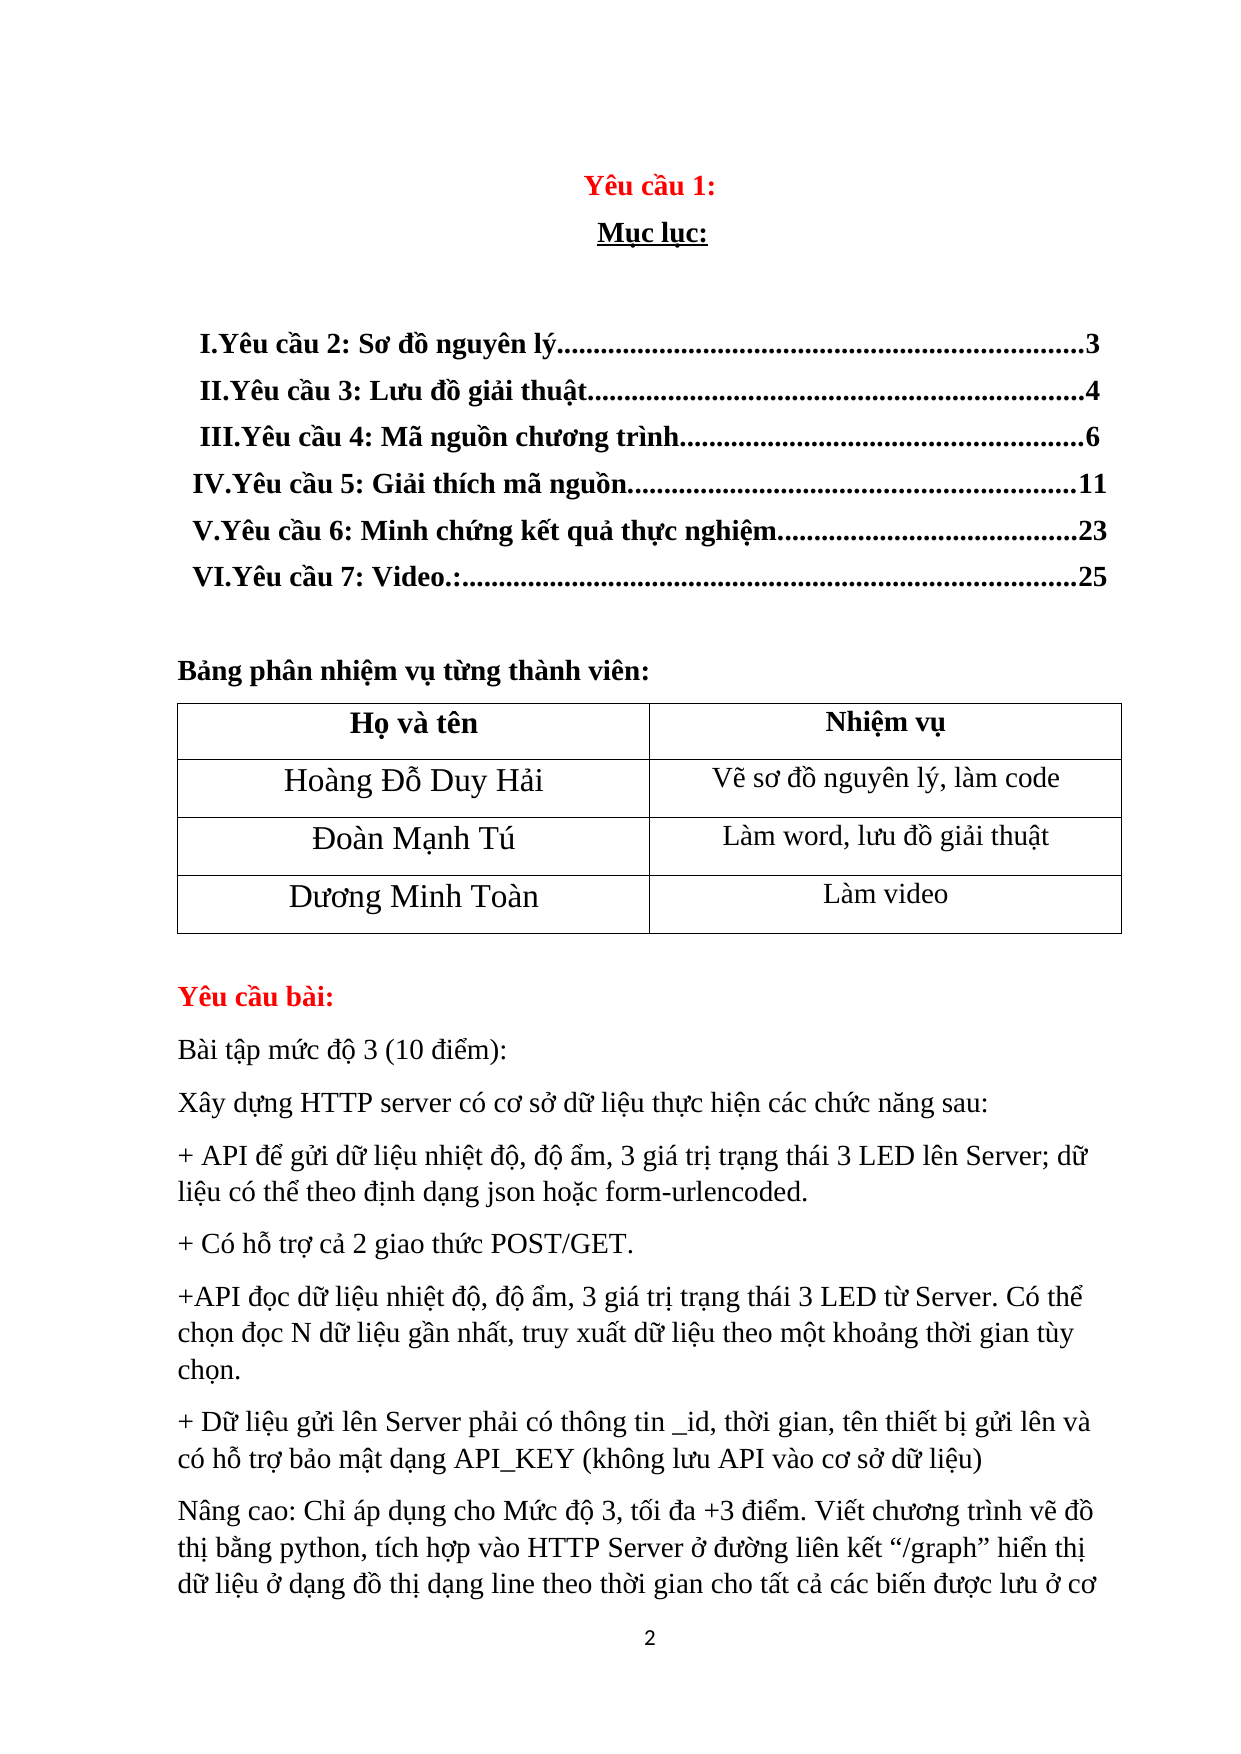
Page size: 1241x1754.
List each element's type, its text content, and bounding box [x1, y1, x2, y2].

text Bảng phân nhiệm vụ từng thành viên: [177, 653, 1128, 686]
table_header Nhiệm vụ [650, 704, 1121, 759]
text + Dữ liệu gửi lên Server phải có thông tin _id, thời gian, tên thiết bị gửi lên và có hỗ trợ bảo mật dạng API_KEY (không lưu API vào cơ sở dữ liệu) [177, 1404, 1122, 1474]
table_cell Vẽ sơ đồ nguyên lý, làm code [650, 760, 1121, 817]
table_cell Hoàng Đỗ Duy Hải [178, 760, 649, 817]
table_cell Dương Minh Toàn [178, 876, 649, 933]
text Xây dựng HTTP server có cơ sở dữ liệu thực hiện các chức năng sau: [177, 1085, 1122, 1118]
table_cell Đoàn Mạnh Tú [178, 818, 649, 875]
text + API để gửi dữ liệu nhiệt độ, độ ẩm, 3 giá trị trạng thái 3 LED lên Server; dữ liệu có thể theo định dạng json hoặc form-urlencoded. [177, 1138, 1122, 1207]
table_cell Làm word, lưu đồ giải thuật [650, 818, 1121, 875]
table_cell Làm video [650, 876, 1121, 933]
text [177, 1493, 1122, 1599]
text Bài tập mức độ 3 (10 điểm): [177, 1032, 1122, 1066]
text +API đọc dữ liệu nhiệt độ, độ ẩm, 3 giá trị trạng thái 3 LED từ Server. Có thể chọn đọc N dữ liệu gần nhất, truy xuất dữ liệu theo một khoảng thời gian tùy chọn. [177, 1279, 1122, 1385]
text Yêu cầu bài: [177, 979, 1122, 1013]
text Yêu cầu 1: [177, 168, 1122, 202]
text + Có hỗ trợ cả 2 giao thức POST/GET. [177, 1227, 1122, 1260]
table_header Họ và tên [178, 704, 649, 759]
text Mục lục: [177, 215, 1128, 248]
